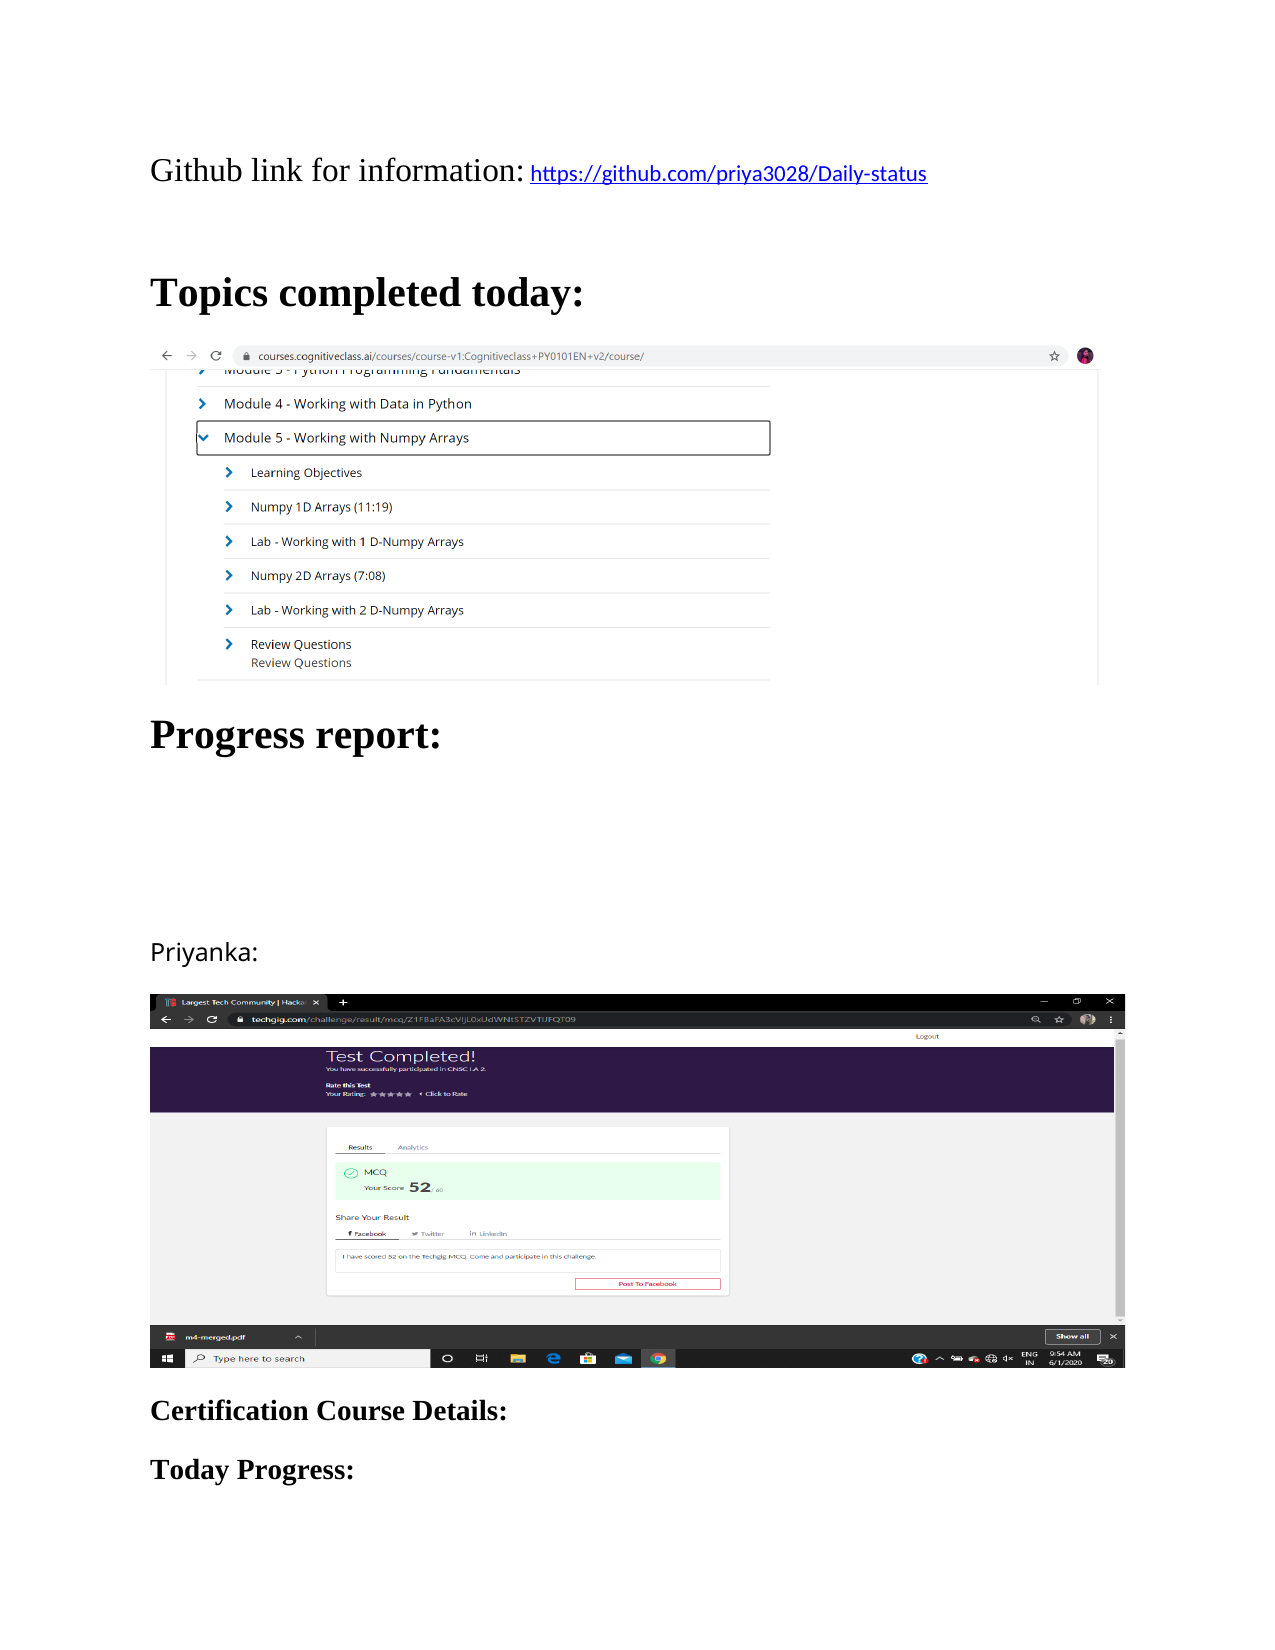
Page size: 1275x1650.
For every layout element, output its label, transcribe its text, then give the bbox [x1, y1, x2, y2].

text Today Progress: [150, 1452, 1125, 1486]
text Certification Course Details: [150, 1393, 1125, 1426]
text Github link for information: https://github.com/priya3028/Daily-status [150, 150, 1125, 188]
picture [150, 994, 1125, 1368]
text Progress report: [150, 709, 1125, 757]
text Topics completed today: [150, 268, 1125, 316]
picture [150, 343, 1100, 685]
text Priyanka: [150, 934, 1125, 968]
